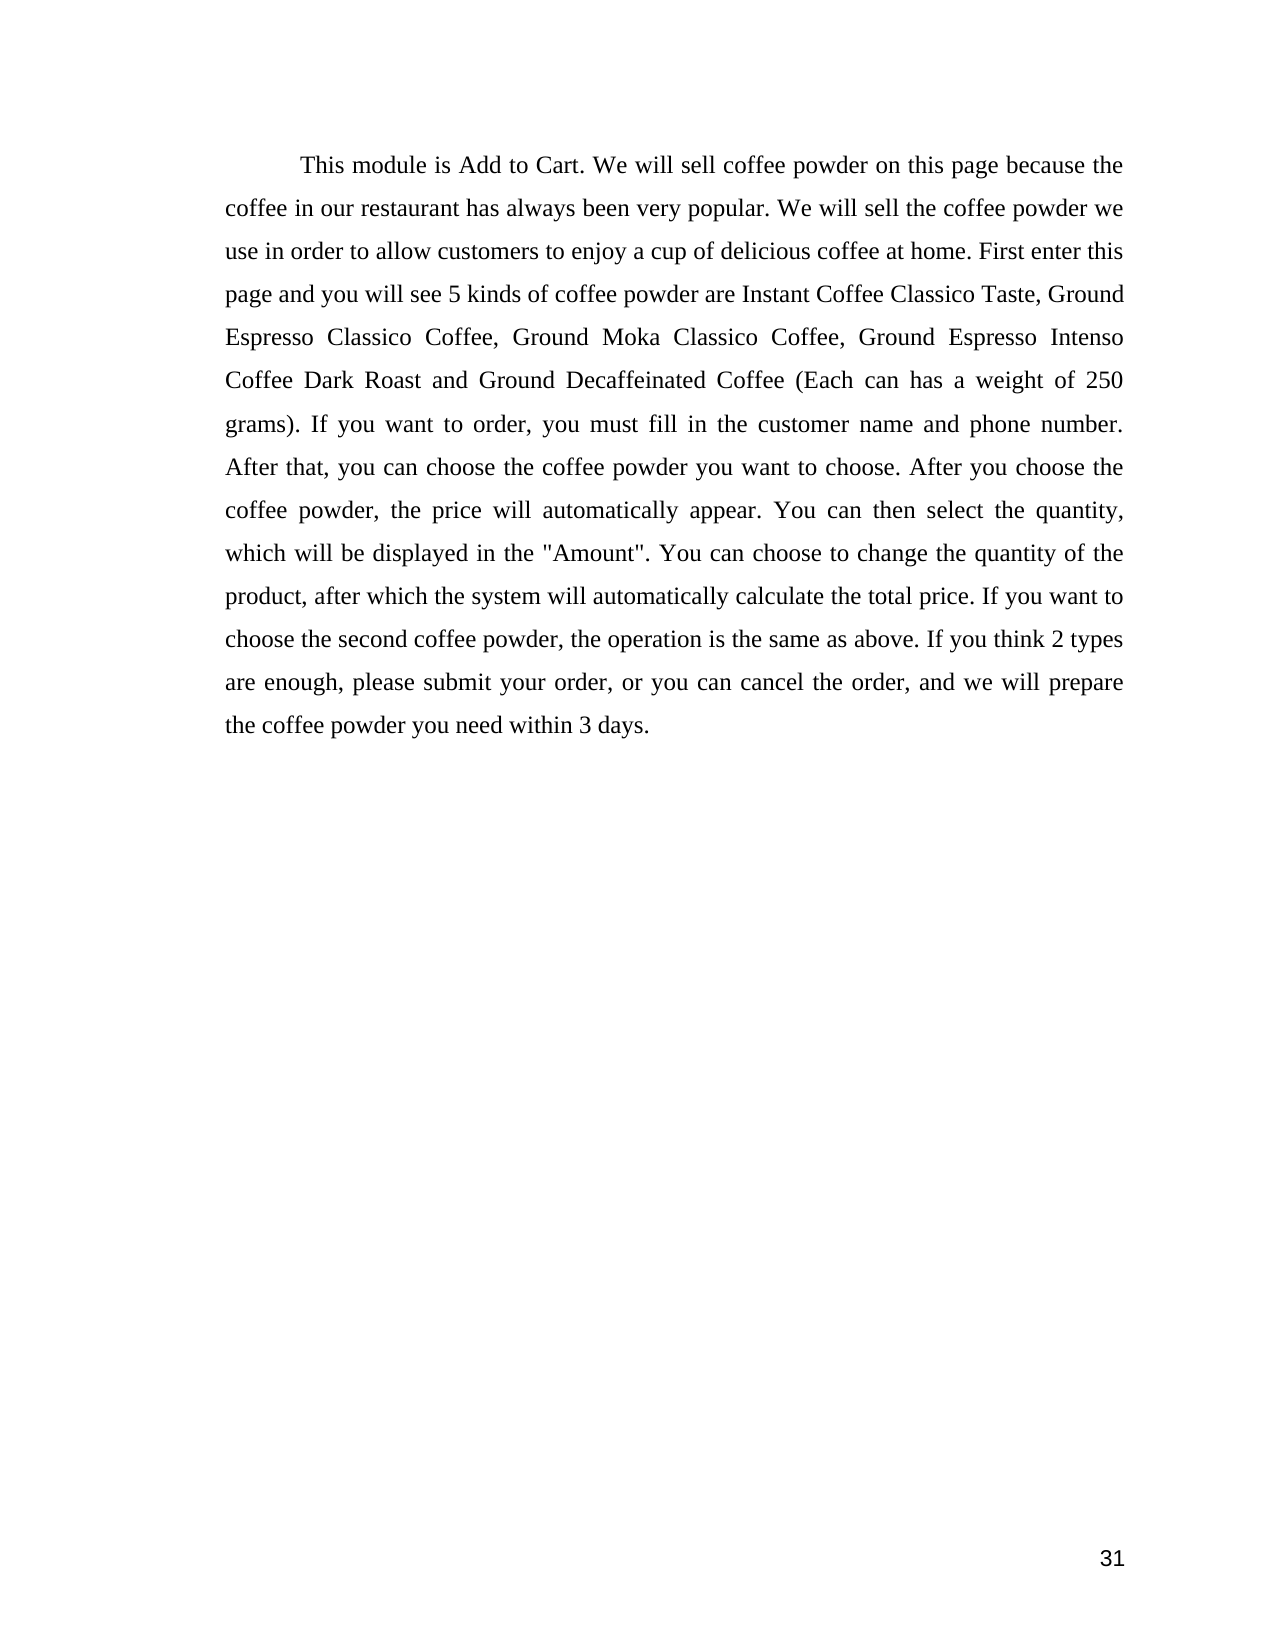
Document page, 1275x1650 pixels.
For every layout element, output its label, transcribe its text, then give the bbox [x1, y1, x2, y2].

text This module is Add to Cart. We will sell coffee powder on this page because the coffee in our restaurant has always been very popular. We will sell the coffee powder we use in order to allow customers to enjoy a cup of delicious coffee at home. First enter this page and you will see 5 kinds of coffee powder are Instant Coffee Classico Taste, Ground Espresso Classico Coffee, Ground Moka Classico Coffee, Ground Espresso Intenso Coffee Dark Roast and Ground Decaffeinated Coffee (Each can has a weight of 250 grams). If you want to order, you must fill in the customer name and phone number. After that, you can choose the coffee powder you want to choose. After you choose the coffee powder, the price will automatically appear. You can then select the quantity, which will be displayed in the "Amount". You can choose to change the quantity of the product, after which the system will automatically calculate the total price. If you want to choose the second coffee powder, the operation is the same as above. If you think 2 types are enough, please submit your order, or you can cancel the order, and we will prepare the coffee powder you need within 3 days. [225, 150, 1125, 739]
